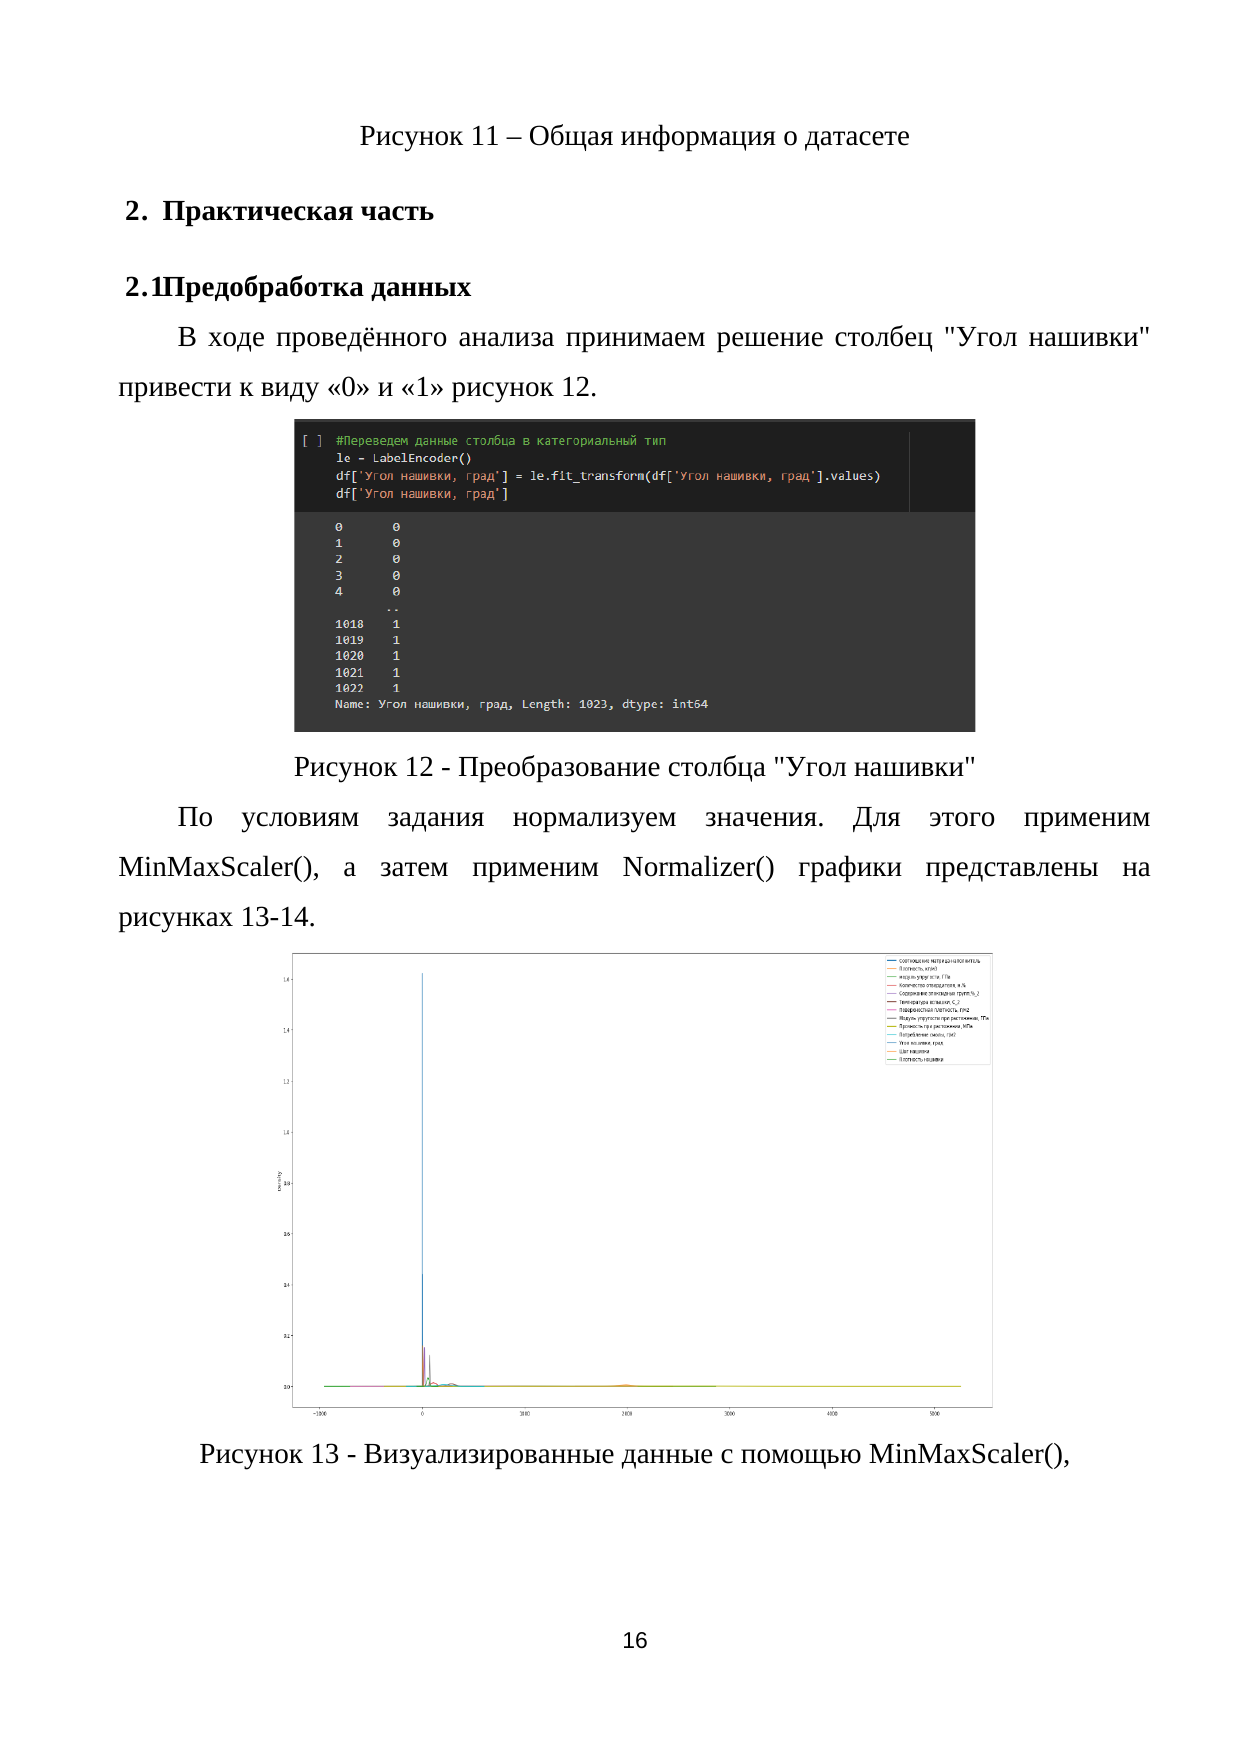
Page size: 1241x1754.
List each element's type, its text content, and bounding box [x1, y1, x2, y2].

picture [275, 950, 995, 1420]
subtitle Предобработка данных [125, 269, 1152, 302]
text В ходе проведённого анализа принимаем решение столбец "Угол нашивки" привести к виду «0» и «1» рисунок 12. [118, 319, 1152, 403]
text Рисунок 13 - Визуализированные данные с помощью MinMaxScaler(), [118, 1437, 1152, 1470]
text По условиям задания нормализуем значения. Для этого применим MinMaxScaler(), а затем применим Normalizer() графики представлены на рисунках 13-14. [118, 799, 1152, 933]
text Рисунок 12 - Преобразование столбца "Угол нашивки" [118, 749, 1152, 782]
subtitle Практическая часть [125, 193, 1152, 227]
text Рисунок 11 – Общая информация о датасете [118, 118, 1152, 152]
picture [294, 419, 976, 732]
